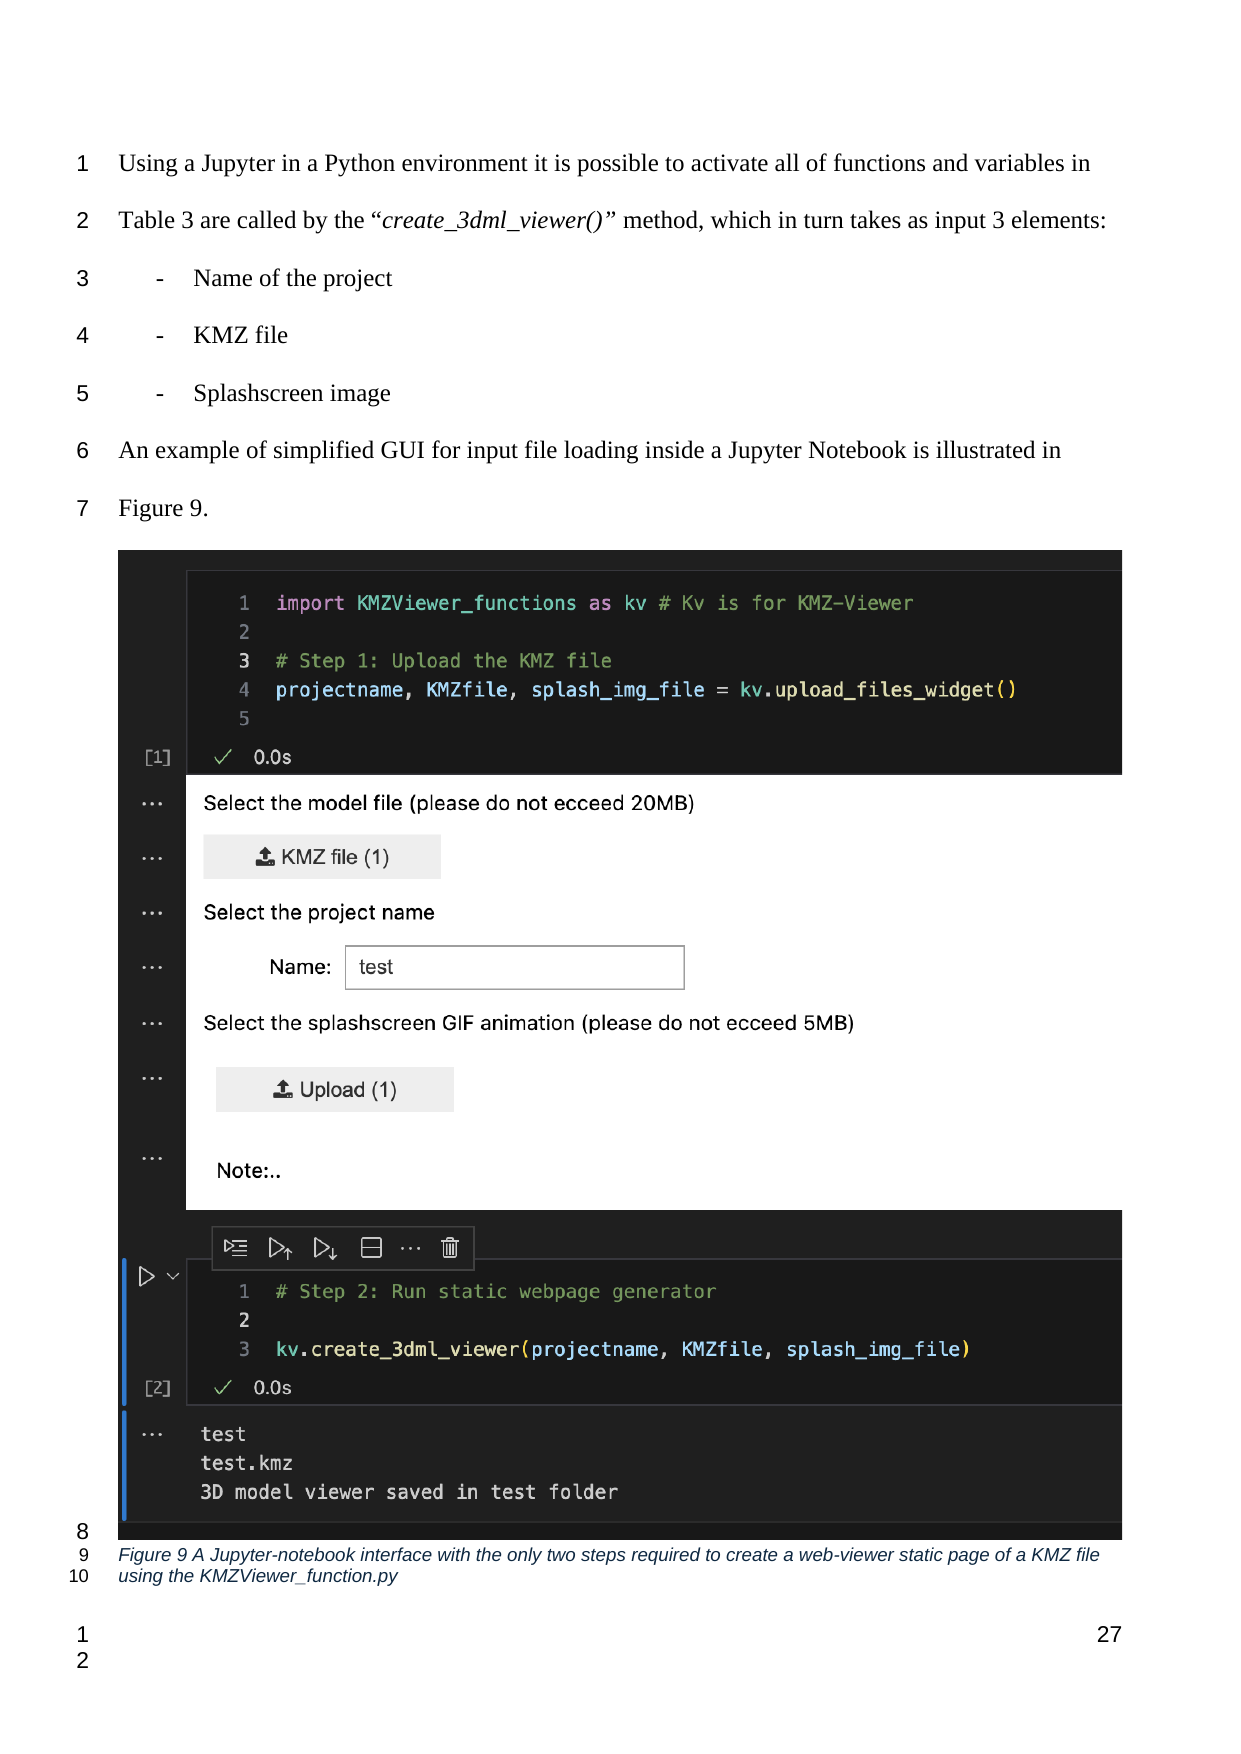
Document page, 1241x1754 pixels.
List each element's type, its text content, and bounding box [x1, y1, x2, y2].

picture [118, 550, 1123, 1540]
list KMZ file [156, 320, 1122, 349]
text Using a Jupyter in a Python environment it is possible to activate all of functions and variables in Table 3 are called by the “create_3dml_viewer()” method, which in turn takes as input 3 elements: [118, 148, 1122, 234]
list Name of the project [156, 263, 1122, 291]
text An example of simplified GUI for input file loading inside a Jupyter Notebook is illustrated in Figure 9. [118, 435, 1122, 521]
list Splashscreen image [156, 378, 1122, 406]
